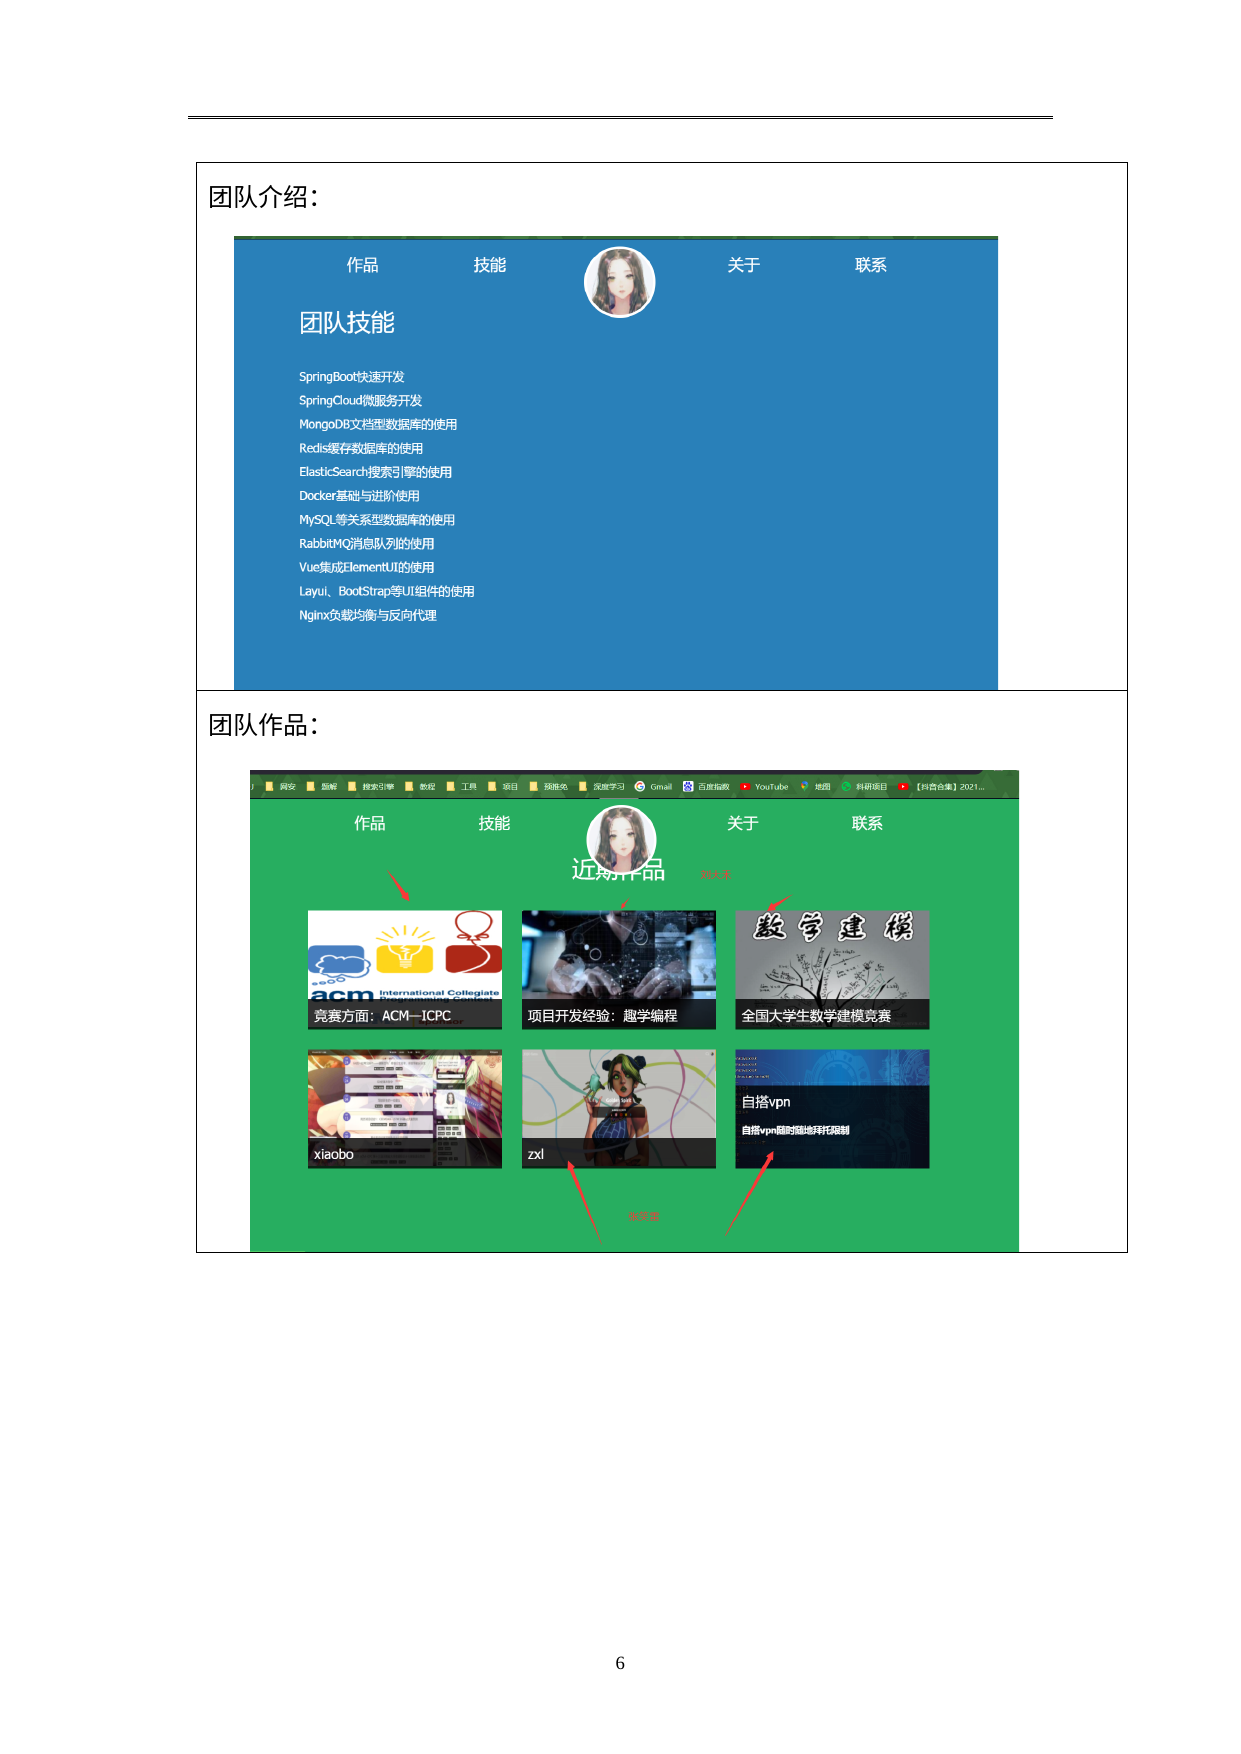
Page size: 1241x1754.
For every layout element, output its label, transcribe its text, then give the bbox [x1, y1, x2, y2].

table_cell 团队作品： [197, 691, 1127, 1252]
picture [234, 236, 999, 690]
table_header 团队介绍： [197, 163, 1127, 690]
picture [250, 770, 1020, 1252]
